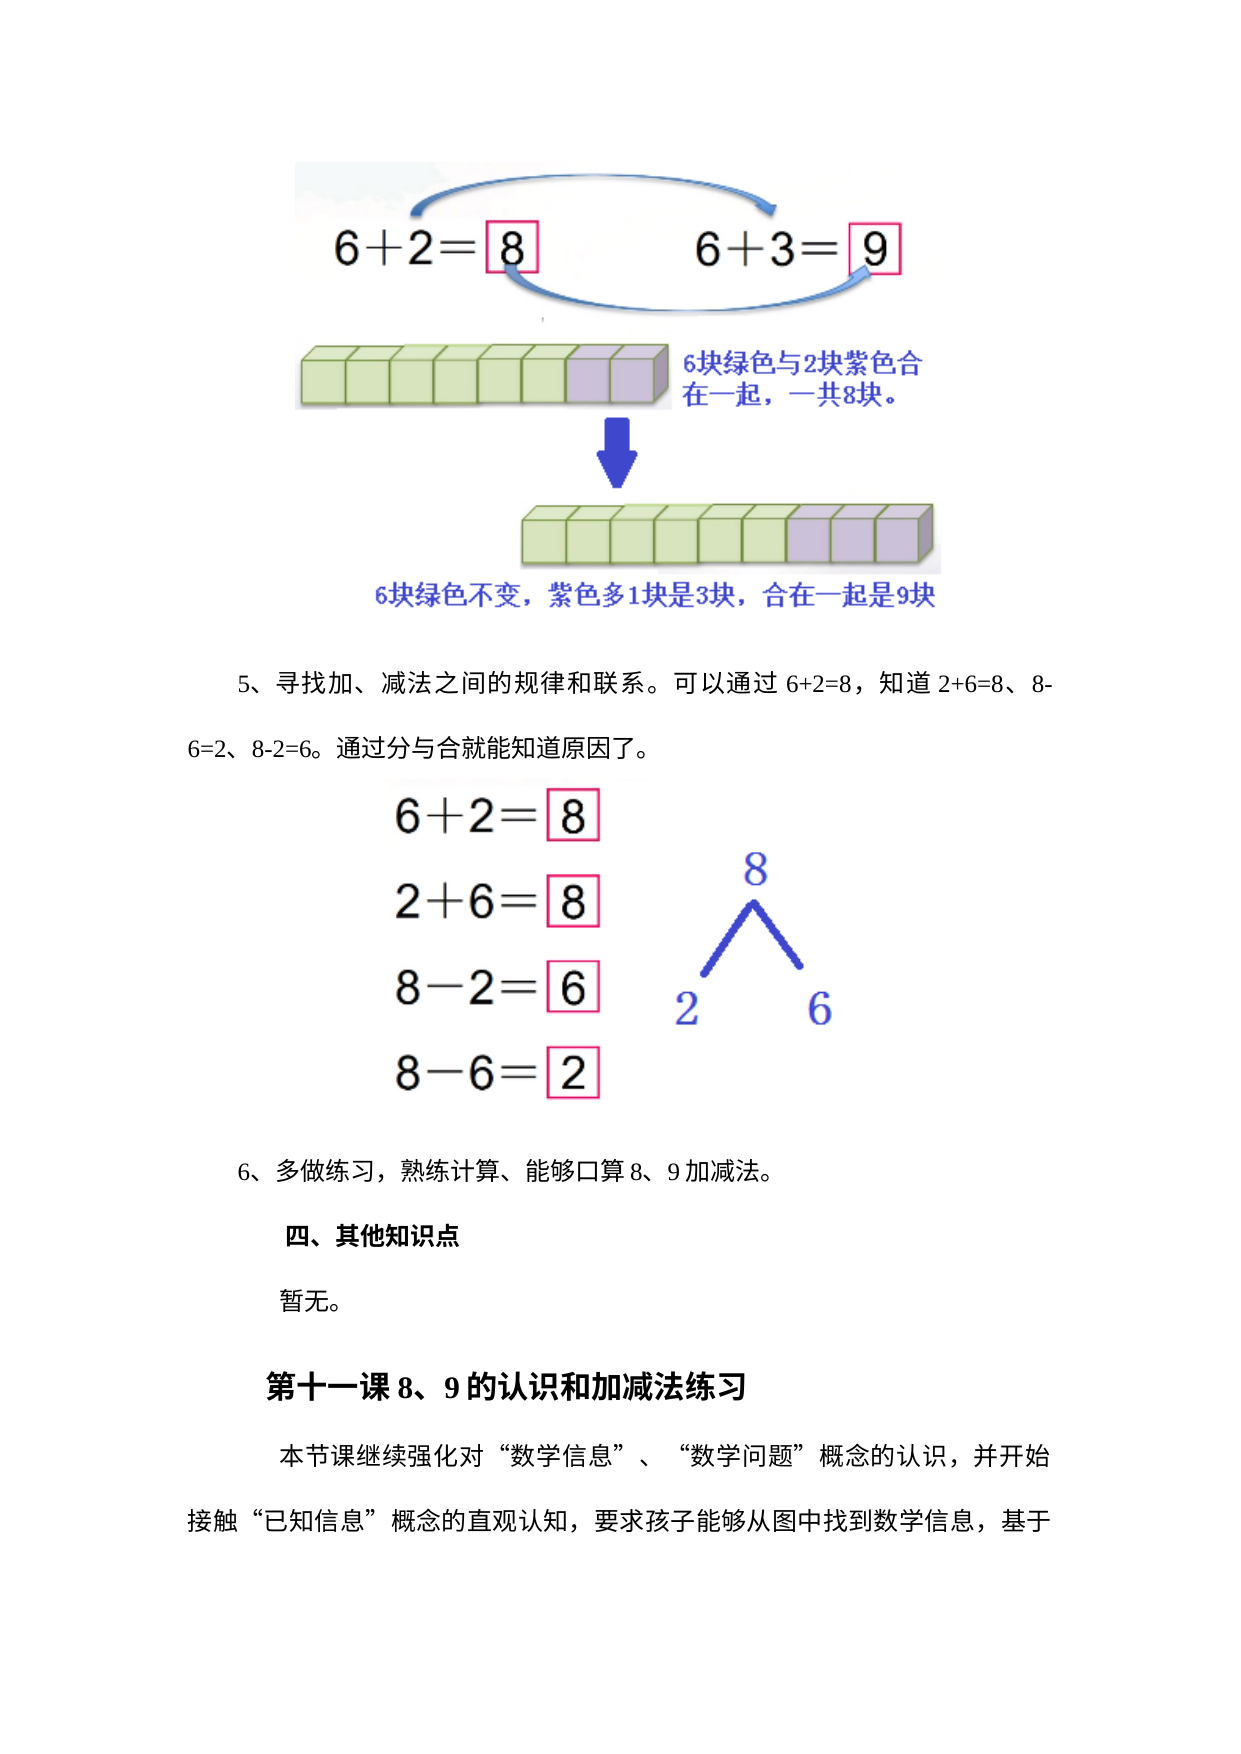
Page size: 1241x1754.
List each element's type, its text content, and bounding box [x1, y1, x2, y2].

text 暂无。 [187, 1267, 1053, 1332]
subtitle 8、9的认识和加减法练习 [202, 1353, 1053, 1418]
list 多做练习，熟练计算、能够口算8、9加减法。 [187, 1137, 1053, 1202]
subtitle 四、其他知识点 [235, 1202, 1053, 1267]
picture [295, 162, 945, 623]
picture [384, 779, 857, 1122]
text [187, 1422, 1053, 1552]
list 寻找加、减法之间的规律和联系。可以通过6+2=8，知道2+6=8、8-6=2、8-2=6。通过分与合就能知道原因了。 [187, 649, 1053, 779]
